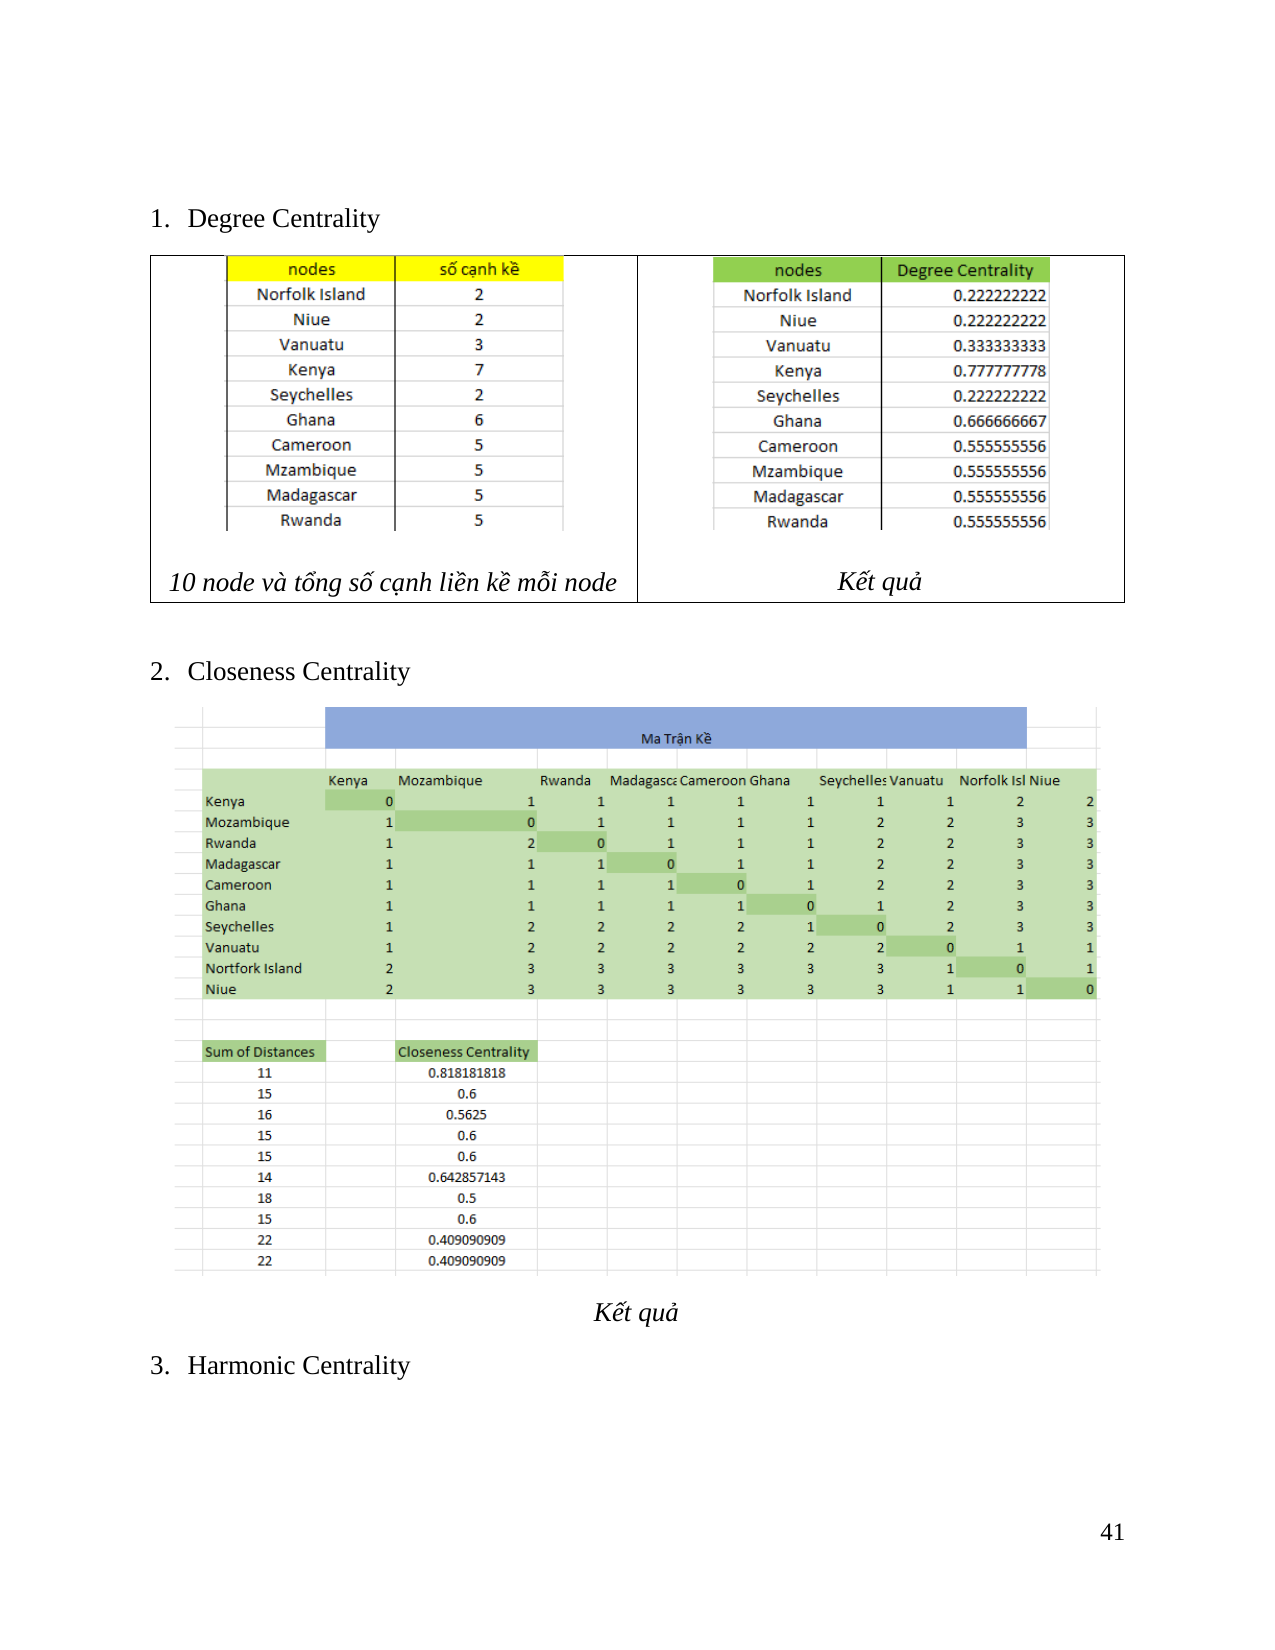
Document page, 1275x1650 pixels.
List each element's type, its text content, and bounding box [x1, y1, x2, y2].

list Closeness Centrality [150, 655, 1125, 687]
table_header 10 node và tổng số cạnh liền kề mỗi node [151, 256, 637, 602]
list Harmonic Centrality [150, 1349, 1125, 1380]
table_header Kết quả [638, 256, 1124, 602]
picture [224, 255, 564, 531]
picture [712, 257, 1050, 530]
list Degree Centrality [150, 202, 1125, 233]
picture [174, 707, 1101, 1276]
text Kết quả [150, 1296, 1125, 1328]
